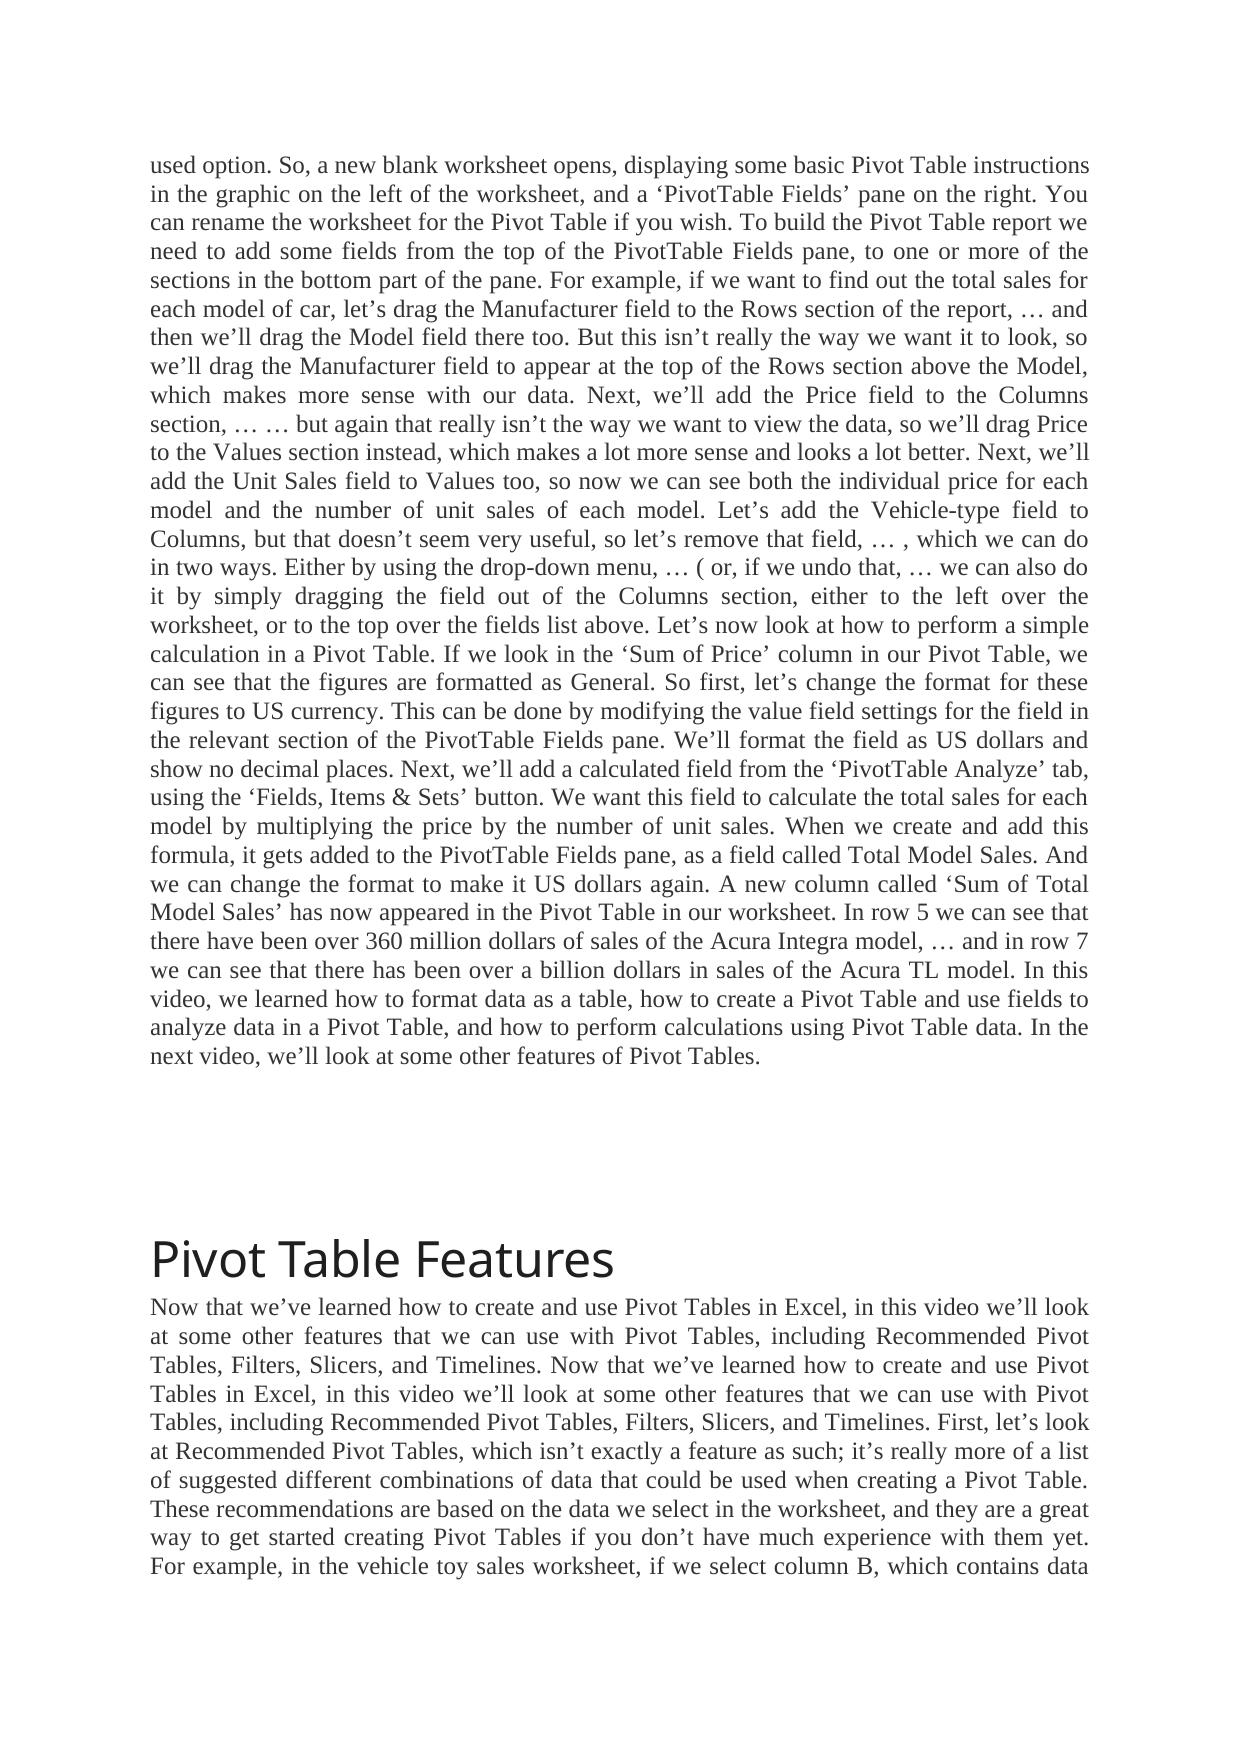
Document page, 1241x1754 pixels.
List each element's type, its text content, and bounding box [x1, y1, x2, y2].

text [150, 150, 1090, 1070]
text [150, 1292, 1090, 1580]
subtitle Pivot Table Features [150, 1224, 1090, 1292]
